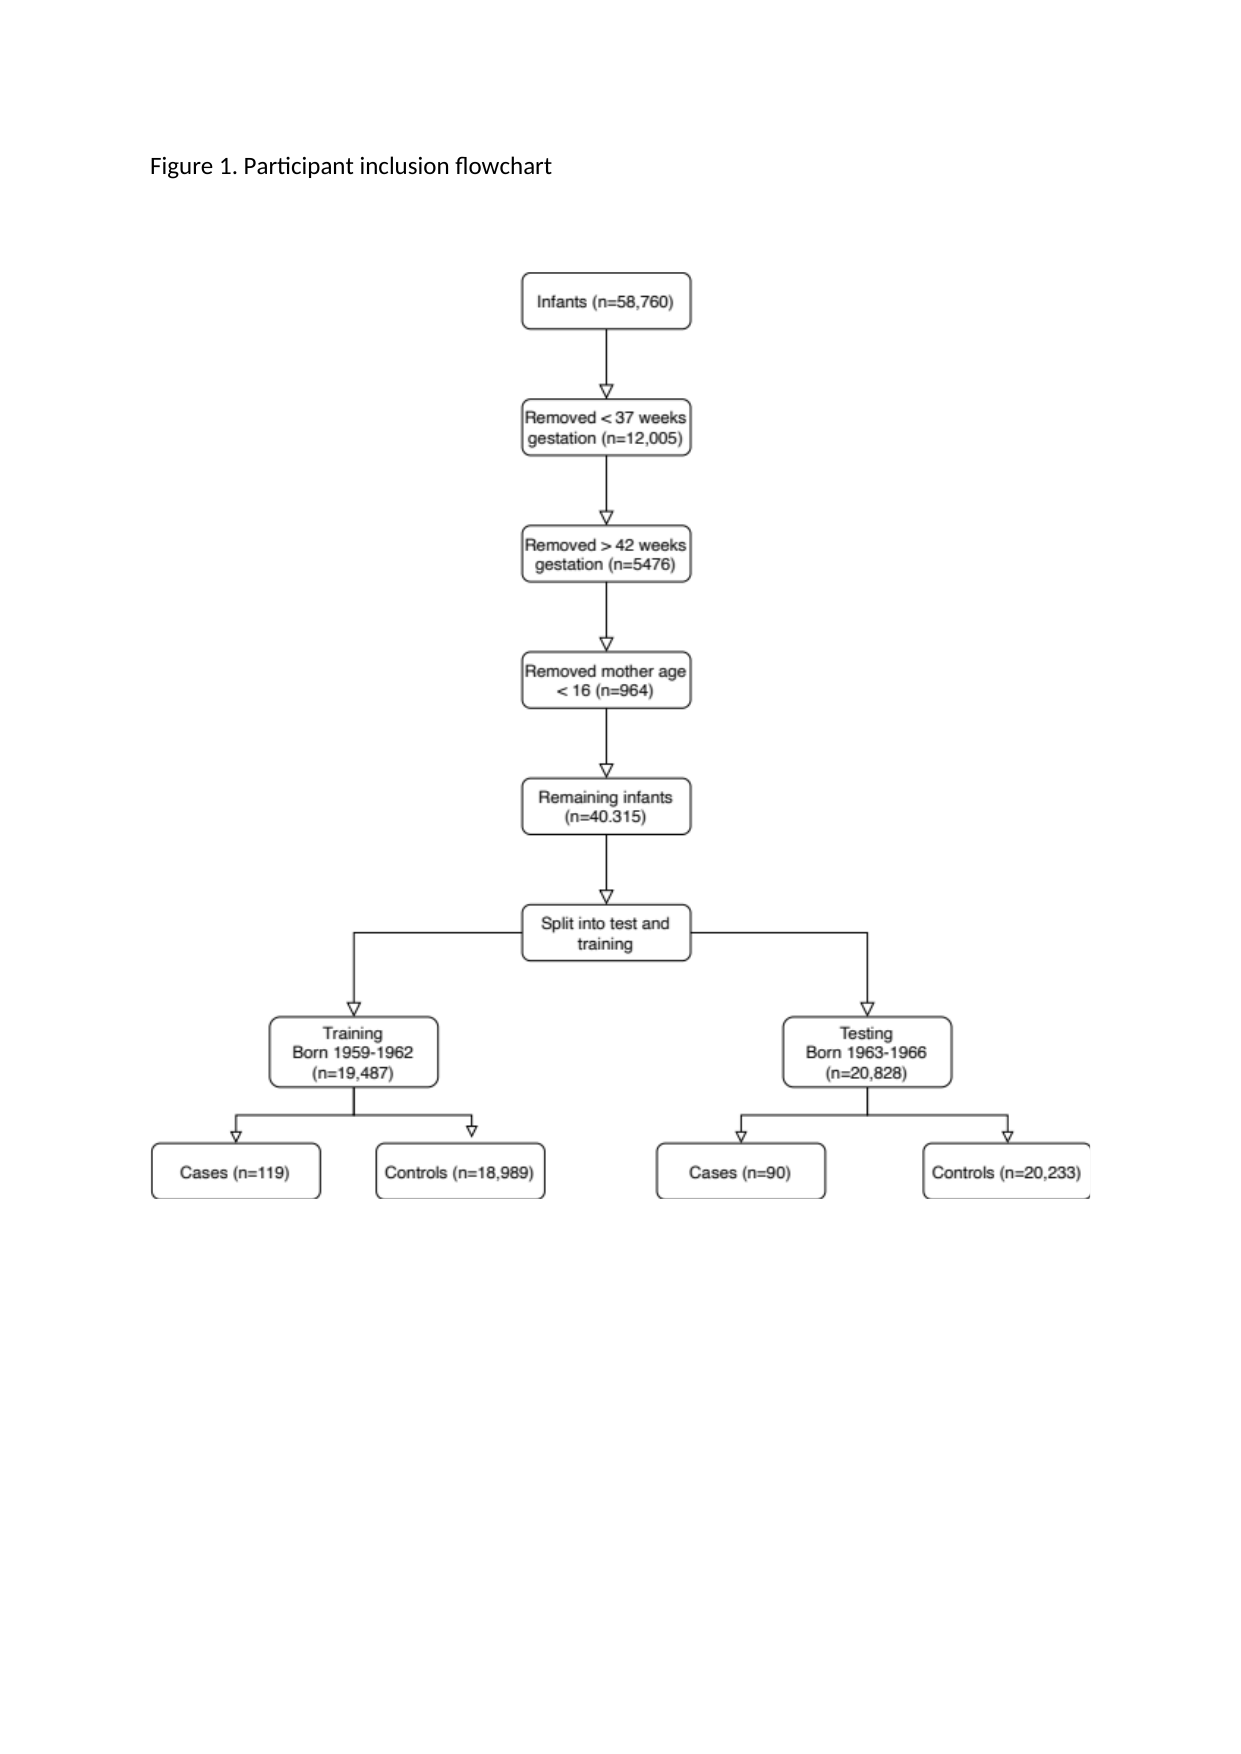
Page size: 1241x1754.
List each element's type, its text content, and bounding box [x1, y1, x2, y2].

text Figure 1. Participant inclusion flowchart [150, 150, 1090, 181]
